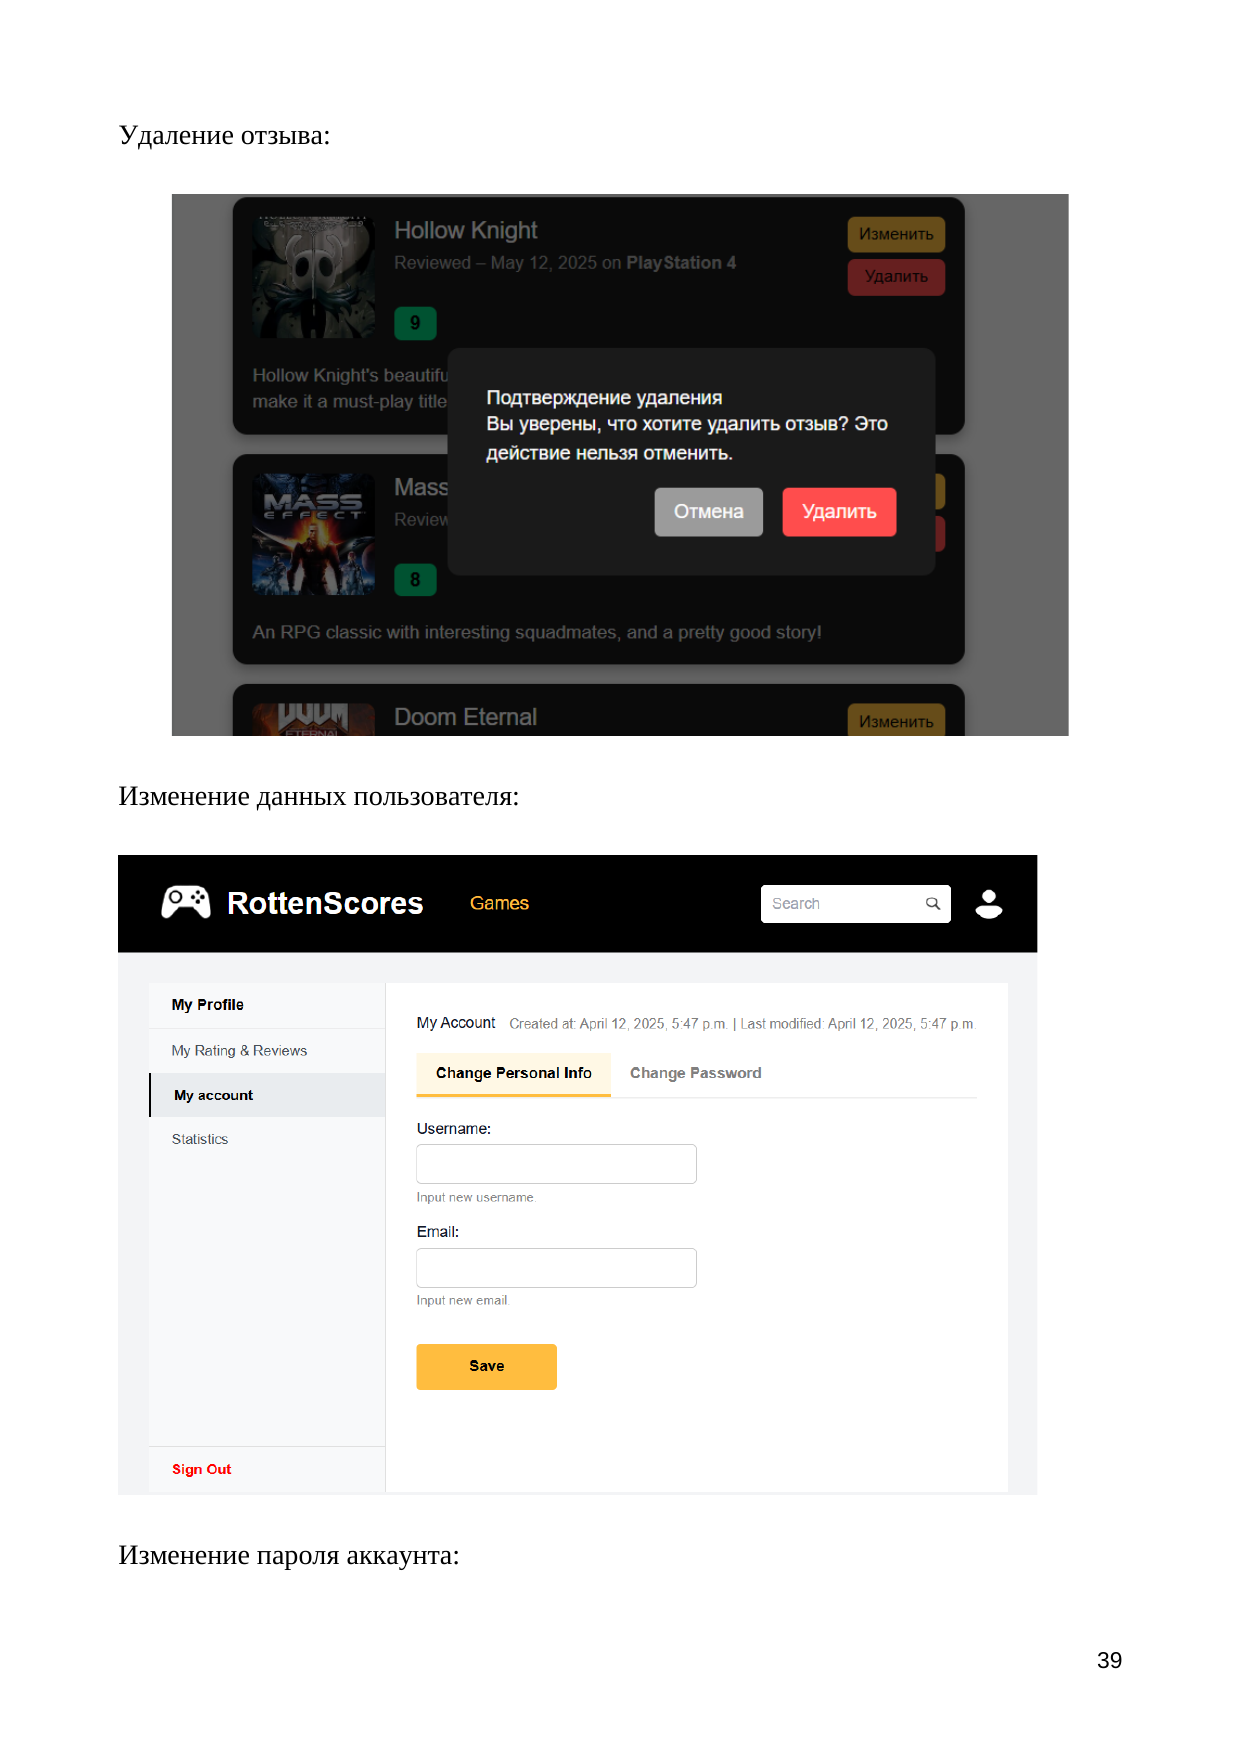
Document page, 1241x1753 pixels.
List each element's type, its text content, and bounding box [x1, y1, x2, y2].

picture [118, 855, 1038, 1495]
text Изменение пароля аккаунта: [118, 1538, 1122, 1570]
text Изменение данных пользователя: [118, 779, 1122, 811]
text Удаление отзыва: [118, 118, 1122, 150]
picture [171, 194, 1069, 736]
